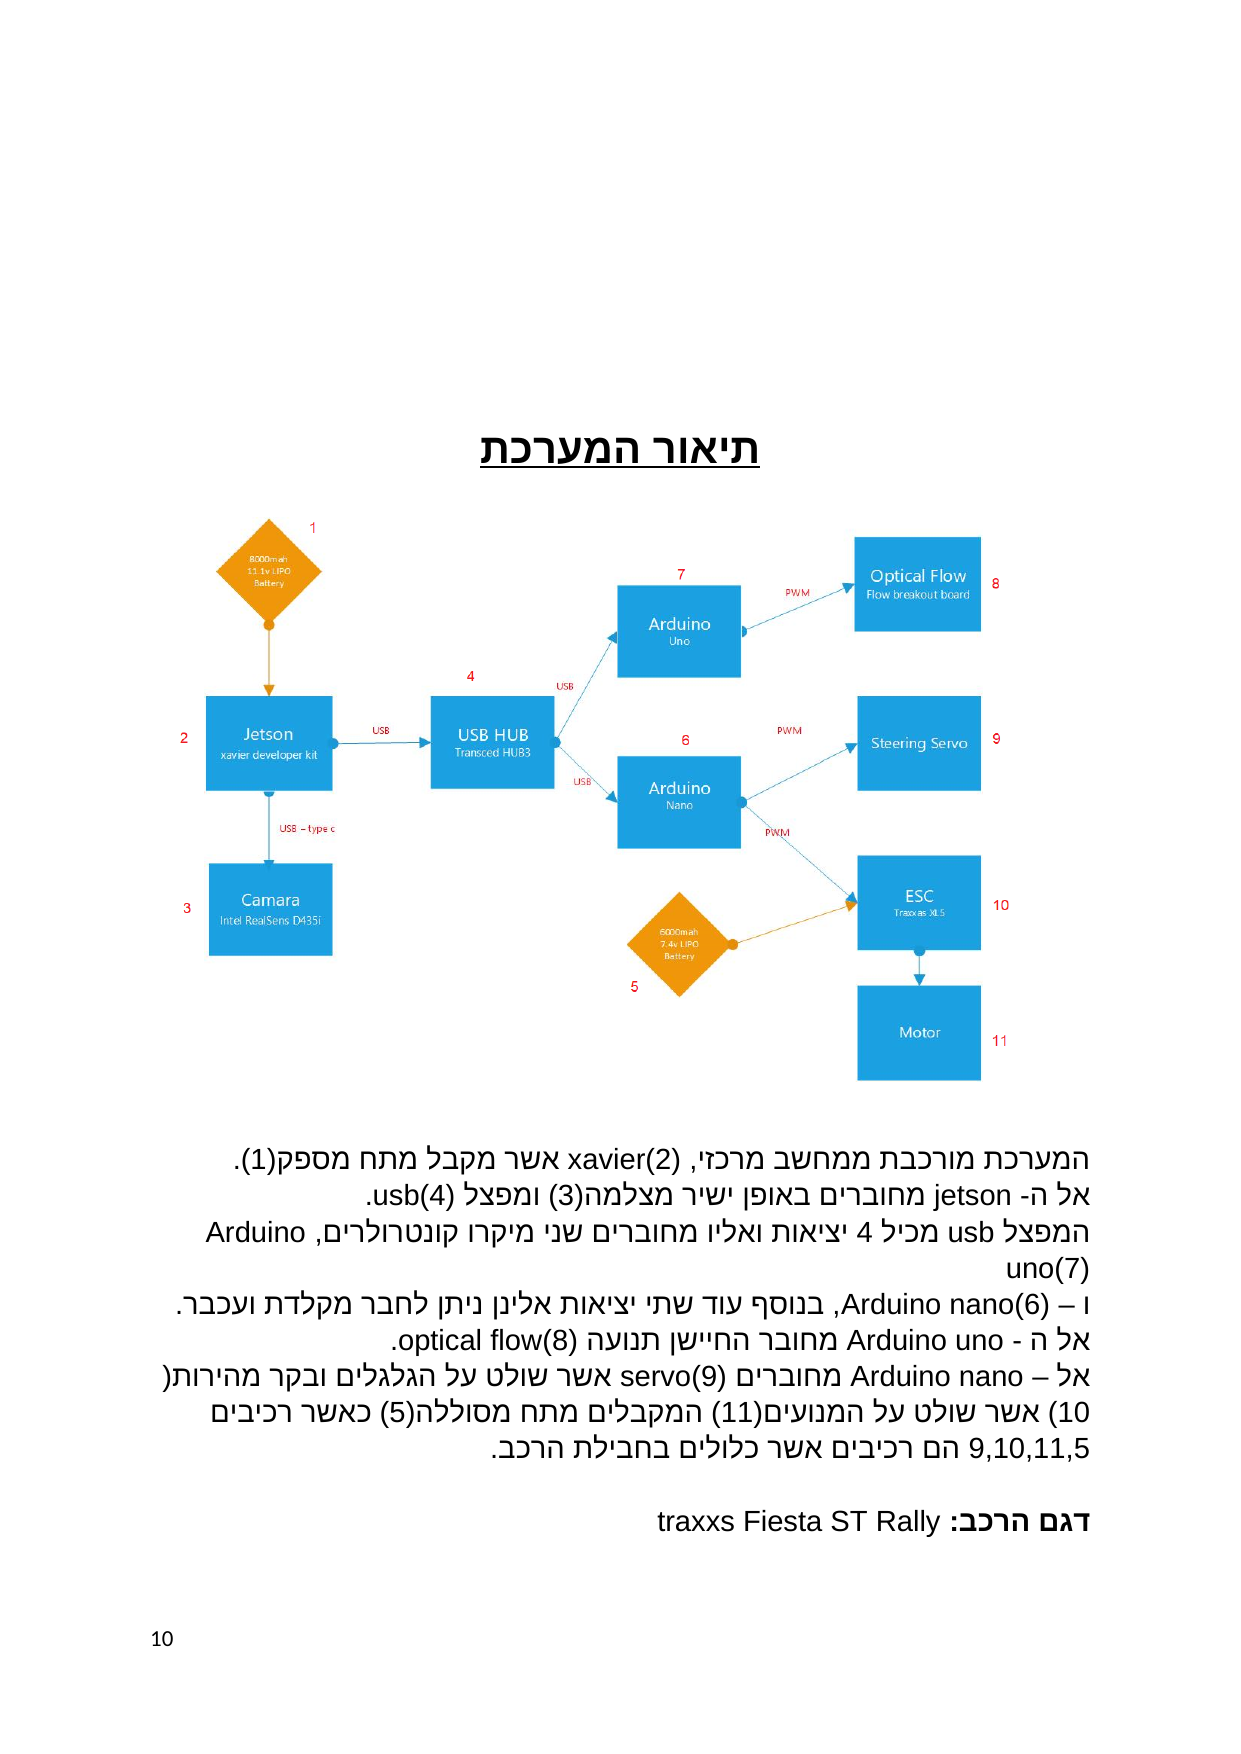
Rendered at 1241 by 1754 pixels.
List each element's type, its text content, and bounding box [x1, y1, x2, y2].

text ו – Arduino nano(6), בנוסף עוד שתי יציאות אלינן ניתן לחבר מקלדת ועכבר. [150, 1287, 1090, 1320]
text אל – Arduino nano מחוברים servo(9) אשר שולט על הגלגלים ובקר מהירות(10) אשר שולט על המנועים(11) המקבלים מתח מסוללה(5) כאשר רכיבים 9,10,11,5 הם רכיבים אשר כלולים בחבילת הרכב. [150, 1359, 1090, 1465]
picture [151, 476, 1091, 1102]
text המפצל usb מכיל 4 יציאות ואליו מחוברים שני מיקרו קונטרולרים, Arduino uno(7) [150, 1214, 1090, 1284]
text דגם הרכב: traxxs Fiesta ST Rally [150, 1504, 1090, 1537]
text אל ה- jetson מחוברים באופן ישיר מצלמה(3) ומפצל usb(4). [150, 1178, 1090, 1212]
text המערכת מורכבת ממחשב מרכזי, xavier(2) אשר מקבל מתח מספק(1). [150, 1142, 1090, 1176]
text תיאור המערכת [150, 424, 1090, 472]
text אל ה - Arduino uno מחובר החיישן תנועה optical flow(8). [150, 1323, 1090, 1357]
